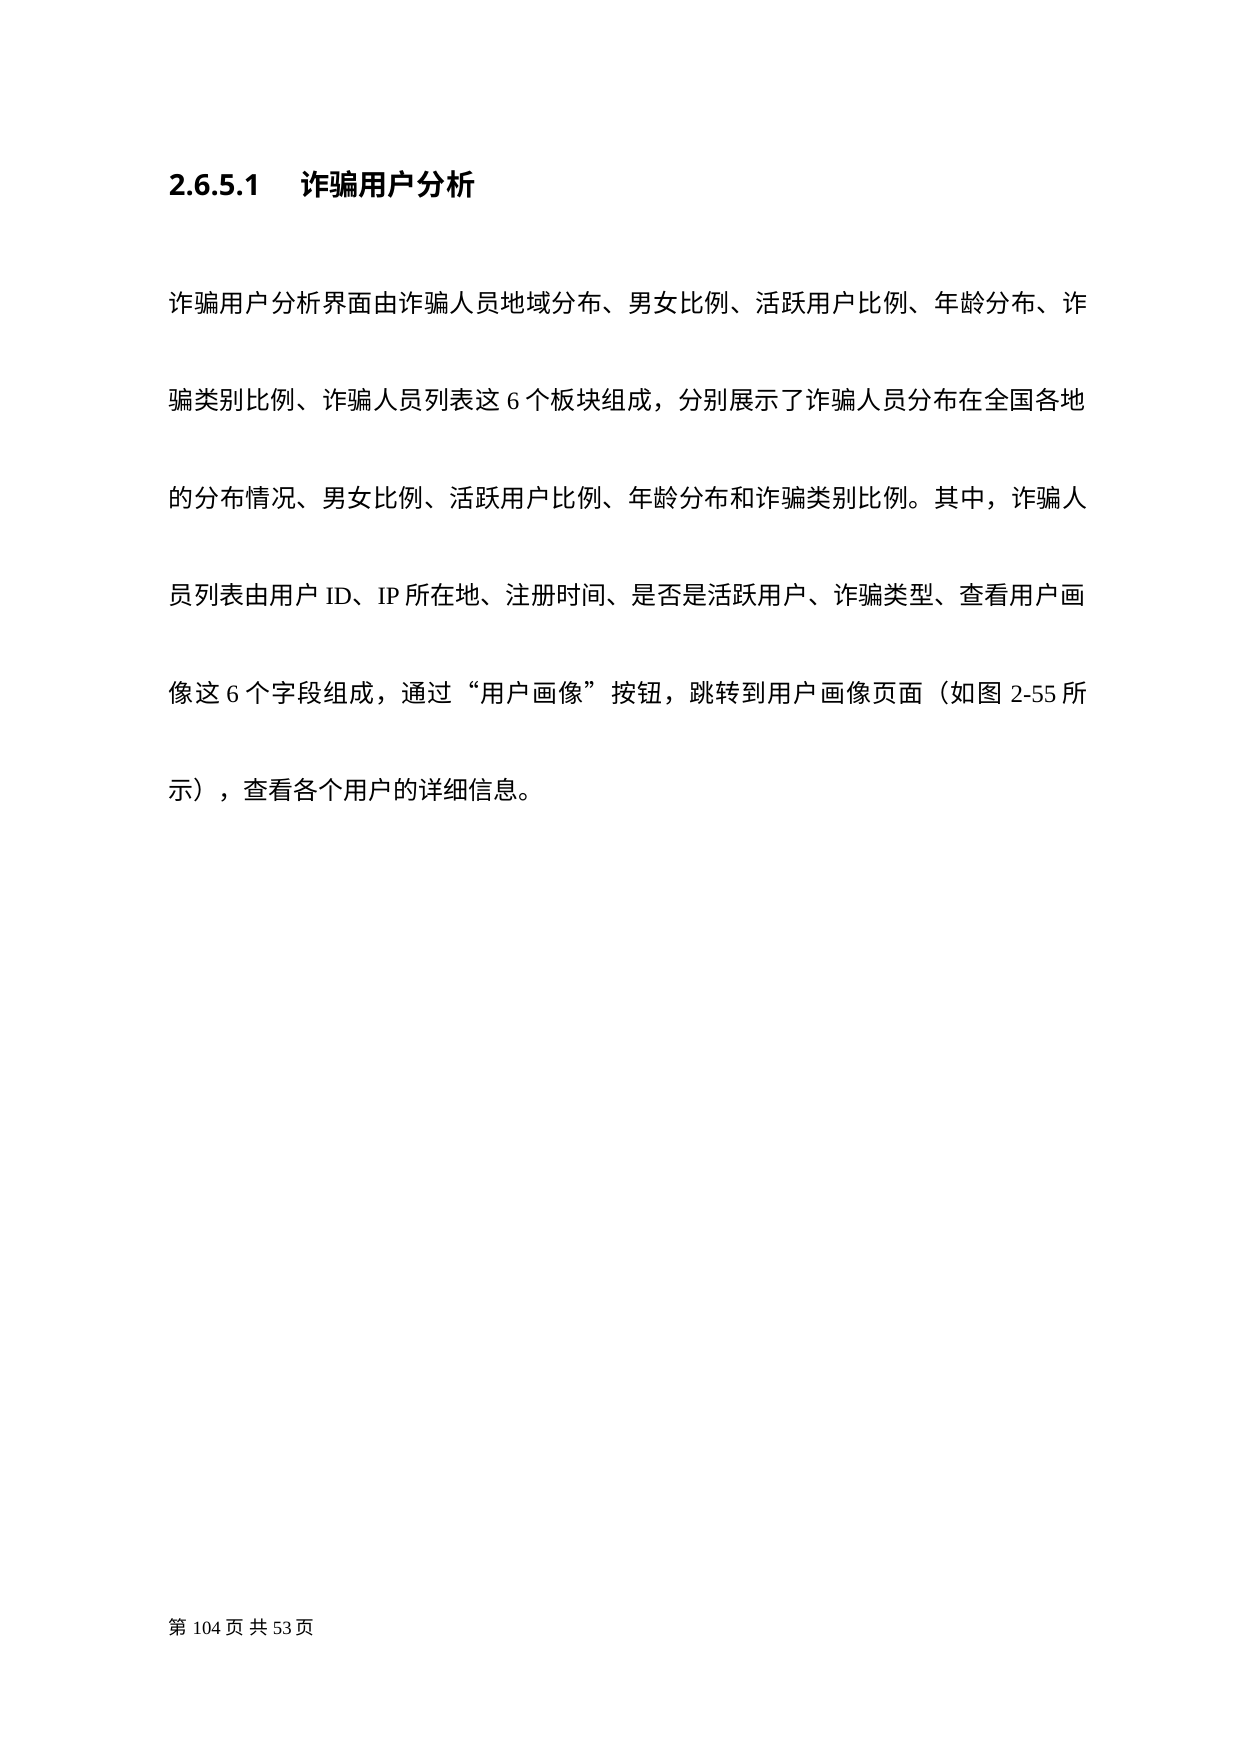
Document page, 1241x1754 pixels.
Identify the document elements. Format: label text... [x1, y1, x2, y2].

subtitle 诈骗用户分析 [169, 150, 1087, 215]
